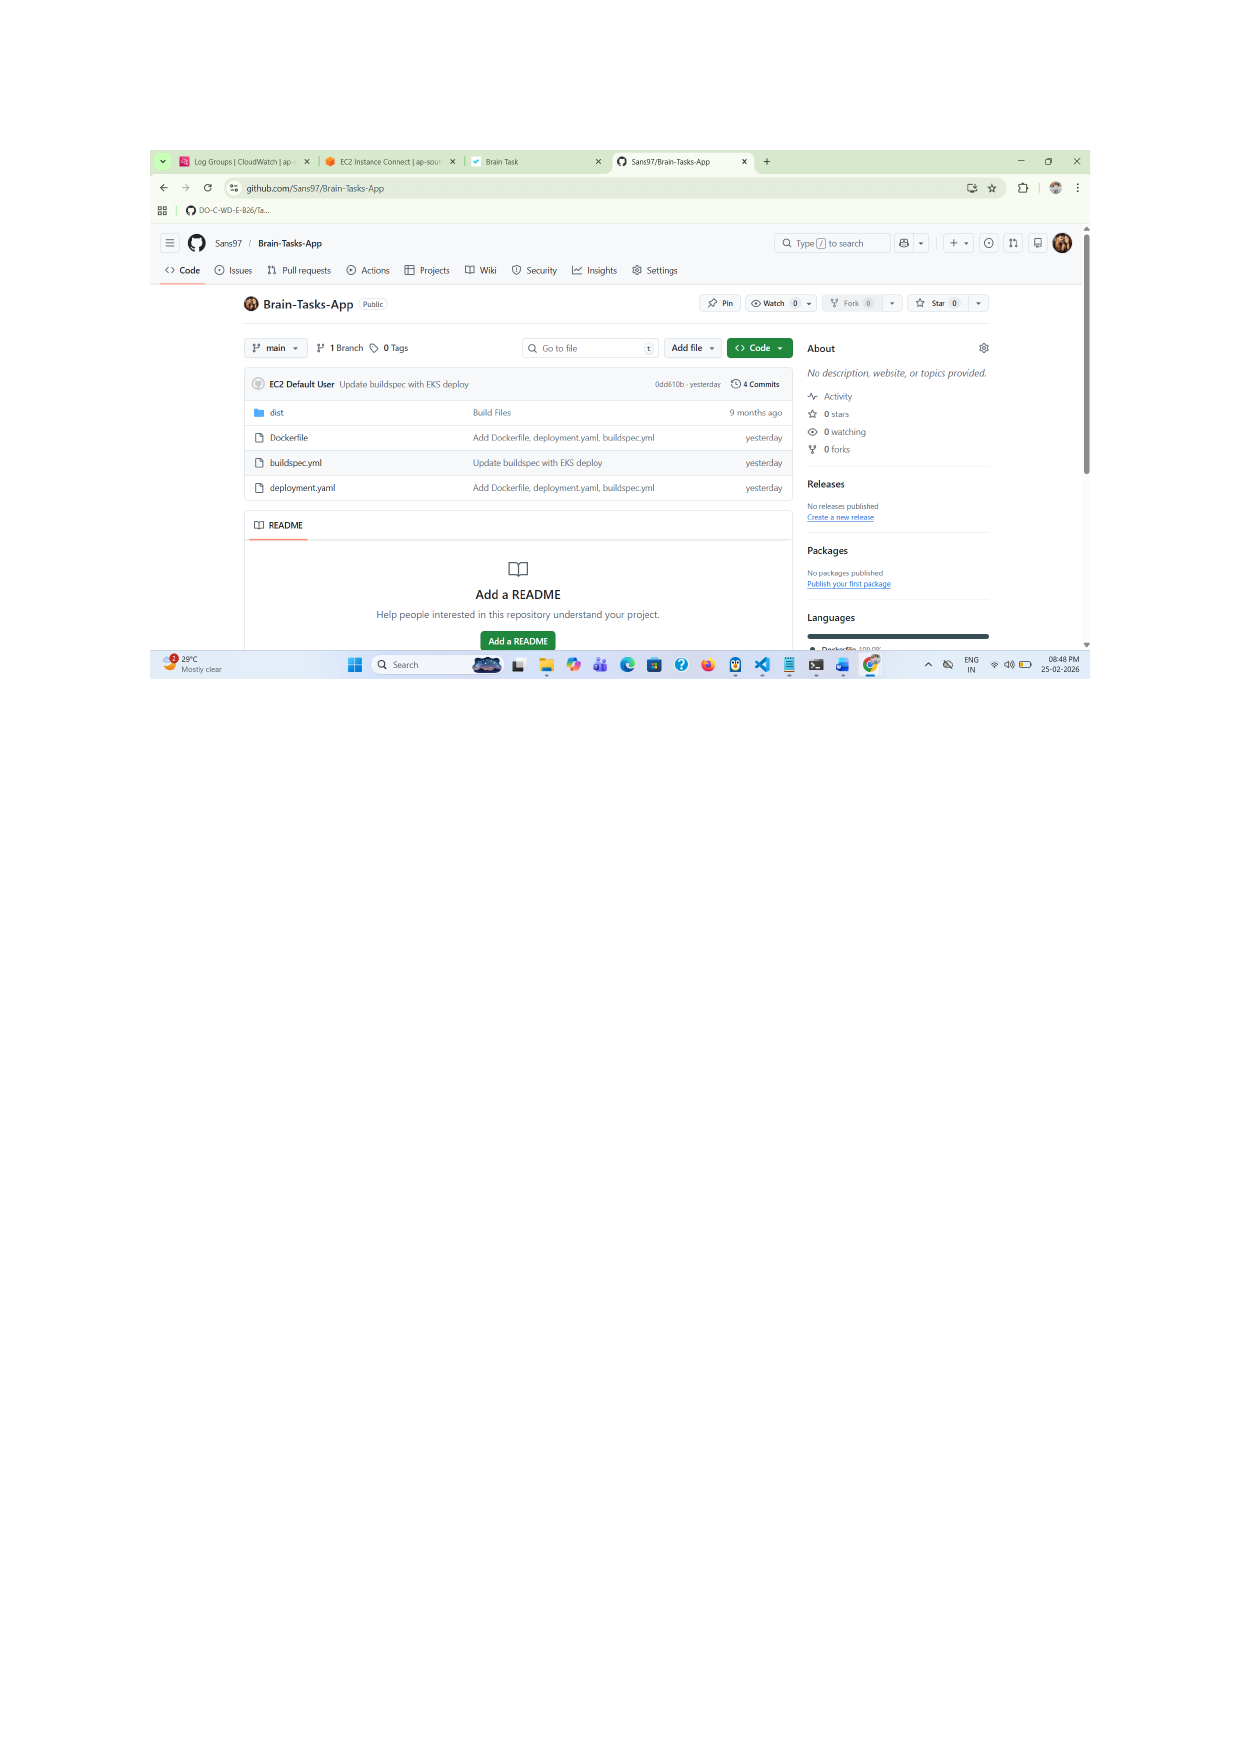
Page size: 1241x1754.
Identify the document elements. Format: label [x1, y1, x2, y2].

picture [150, 150, 1091, 679]
